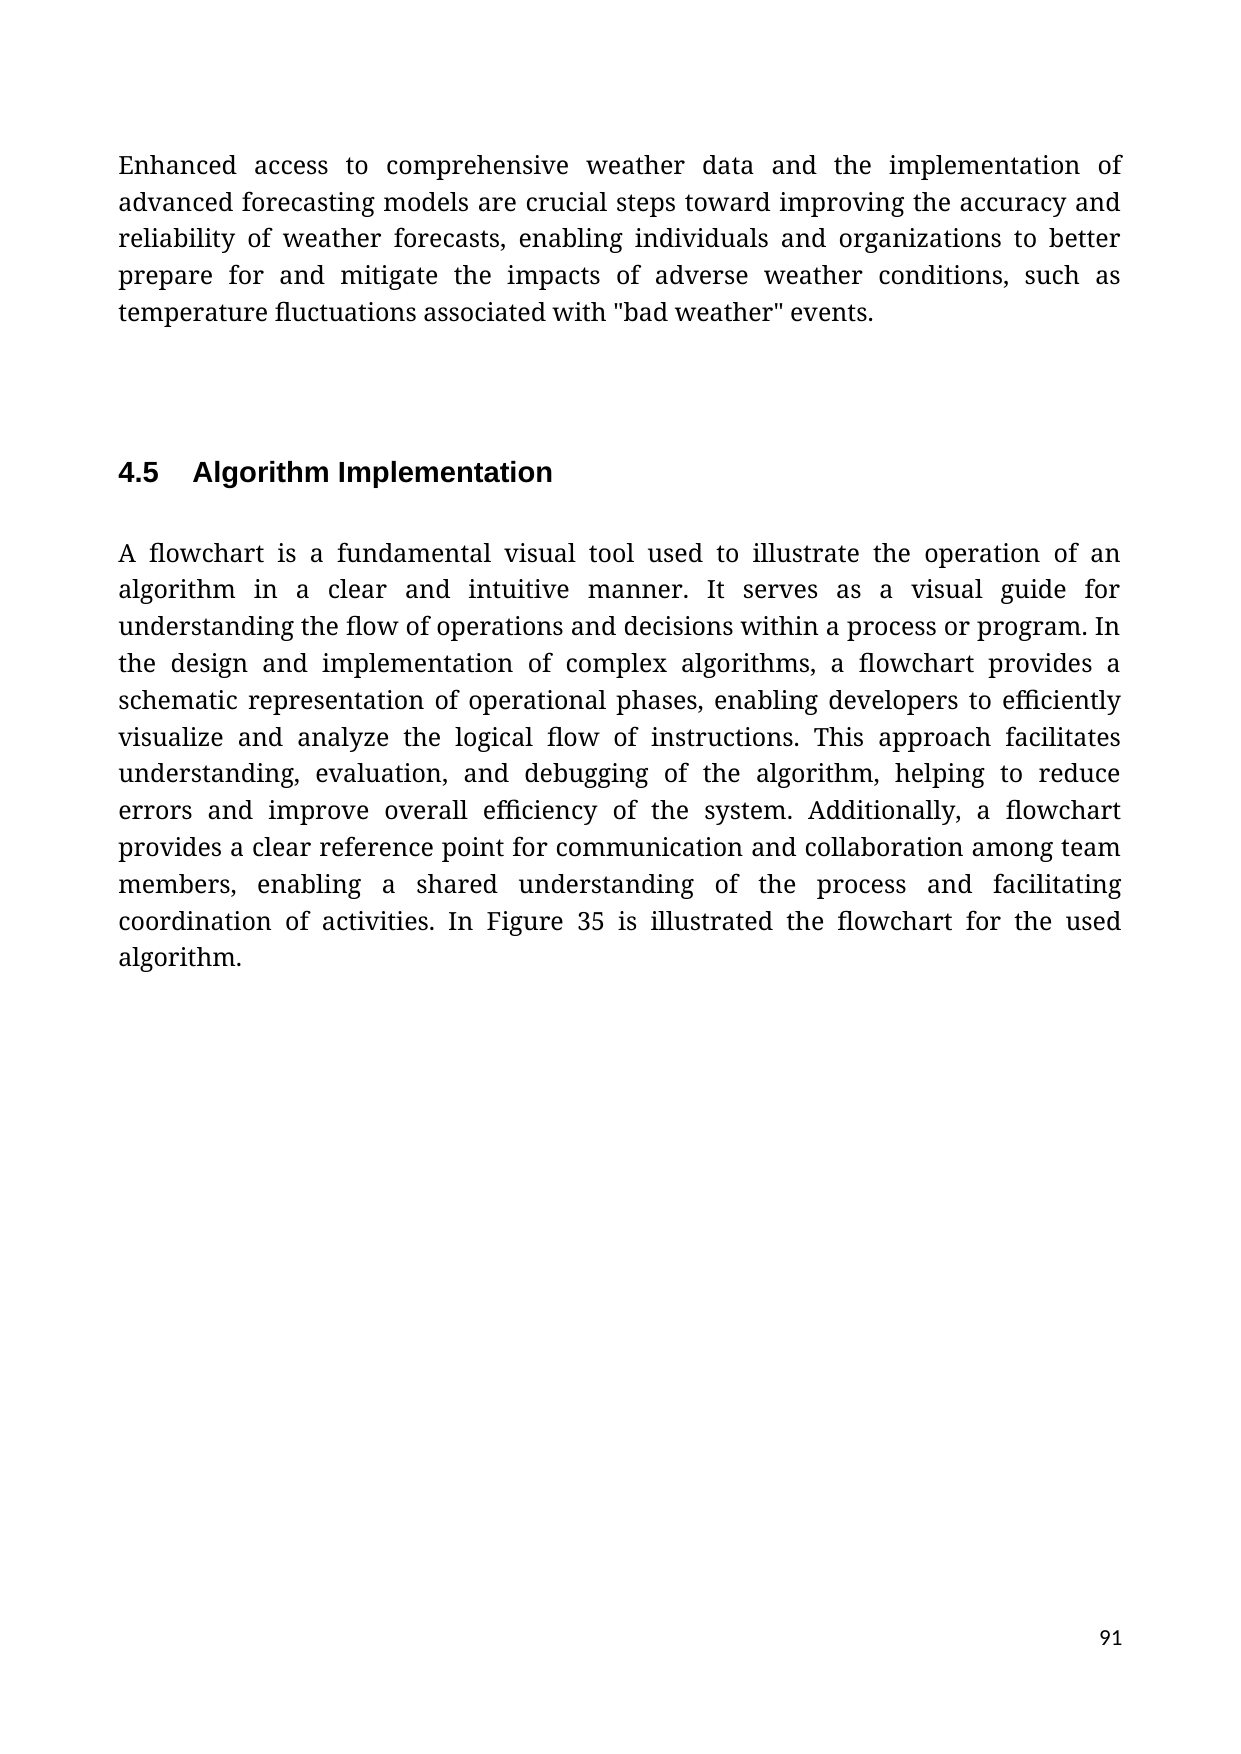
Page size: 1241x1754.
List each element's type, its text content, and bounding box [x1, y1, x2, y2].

subtitle Algorithm Implementation [118, 455, 1122, 488]
text A flowchart is a fundamental visual tool used to illustrate the operation of an algorithm in a clear and intuitive manner. It serves as a visual guide for understanding the flow of operations and decisions within a process or program. In the design and implementation of complex algorithms, a flowchart provides a schematic representation of operational phases, enabling developers to efficiently visualize and analyze the logical flow of instructions. This approach facilitates understanding, evaluation, and debugging of the algorithm, helping to reduce errors and improve overall efficiency of the system. Additionally, a flowchart provides a clear reference point for communication and collaboration among team members, enabling a shared understanding of the process and facilitating coordination of activities. In Figure 35 is illustrated the flowchart for the used algorithm. [118, 535, 1122, 974]
text Enhanced access to comprehensive weather data and the implementation of advanced forecasting models are crucial steps toward improving the accuracy and reliability of weather forecasts, enabling individuals and organizations to better prepare for and mitigate the impacts of adverse weather conditions, such as temperature fluctuations associated with "bad weather" events. [118, 148, 1122, 329]
